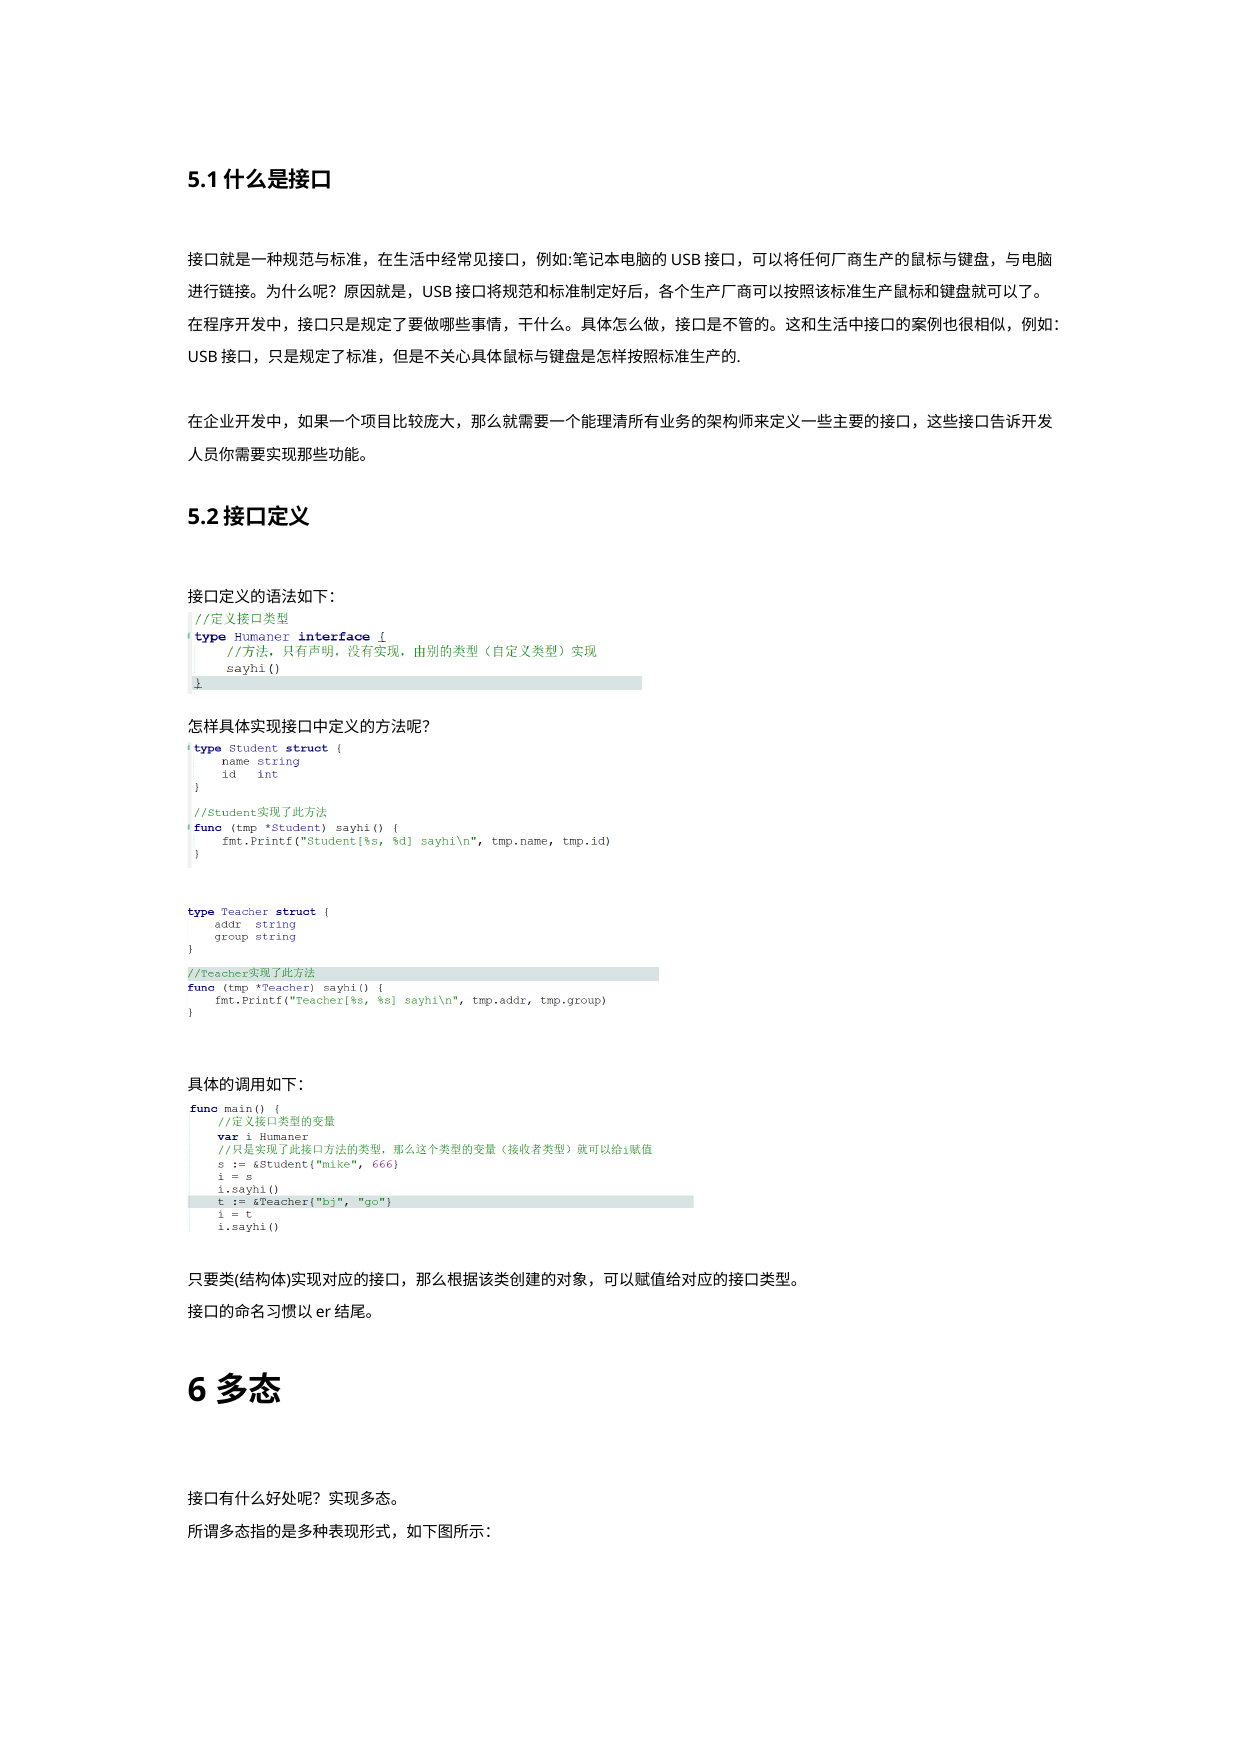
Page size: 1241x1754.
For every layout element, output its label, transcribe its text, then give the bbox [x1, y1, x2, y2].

text 在企业开发中，如果一个项目比较庞大，那么就需要一个能理清所有业务的架构师来定义一些主要的接口，这些接口告诉开发人员你需要实现那些功能。 [187, 405, 1053, 470]
text 只要类(结构体)实现对应的接口，那么根据该类创建的对象，可以赋值给对应的接口类型。 [187, 1262, 1053, 1294]
text 接口的命名习惯以er结尾。 [187, 1294, 1053, 1327]
picture [187, 1099, 694, 1236]
text 怎样具体实现接口中定义的方法呢？ [187, 709, 1053, 742]
subtitle 6 多态 [187, 1354, 1053, 1419]
text 所谓多态指的是多种表现形式，如下图所示： [187, 1514, 1053, 1546]
picture [187, 904, 659, 1025]
picture [187, 612, 643, 694]
picture [187, 742, 667, 868]
text 具体的调用如下： [187, 1067, 1053, 1099]
subtitle 5.1什么是接口 [187, 162, 1053, 194]
text 在程序开发中，接口只是规定了要做哪些事情，干什么。具体怎么做，接口是不管的。这和生活中接口的案例也很相似，例如：USB接口，只是规定了标准，但是不关心具体鼠标与键盘是怎样按照标准生产的. [187, 307, 1053, 372]
subtitle 5.2接口定义 [187, 499, 1053, 532]
text 接口就是一种规范与标准，在生活中经常见接口，例如:笔记本电脑的USB接口，可以将任何厂商生产的鼠标与键盘，与电脑进行链接。为什么呢？原因就是，USB接口将规范和标准制定好后，各个生产厂商可以按照该标准生产鼠标和键盘就可以了。 [187, 242, 1053, 307]
text 接口有什么好处呢？实现多态。 [187, 1481, 1053, 1514]
text 接口定义的语法如下： [187, 579, 1053, 612]
